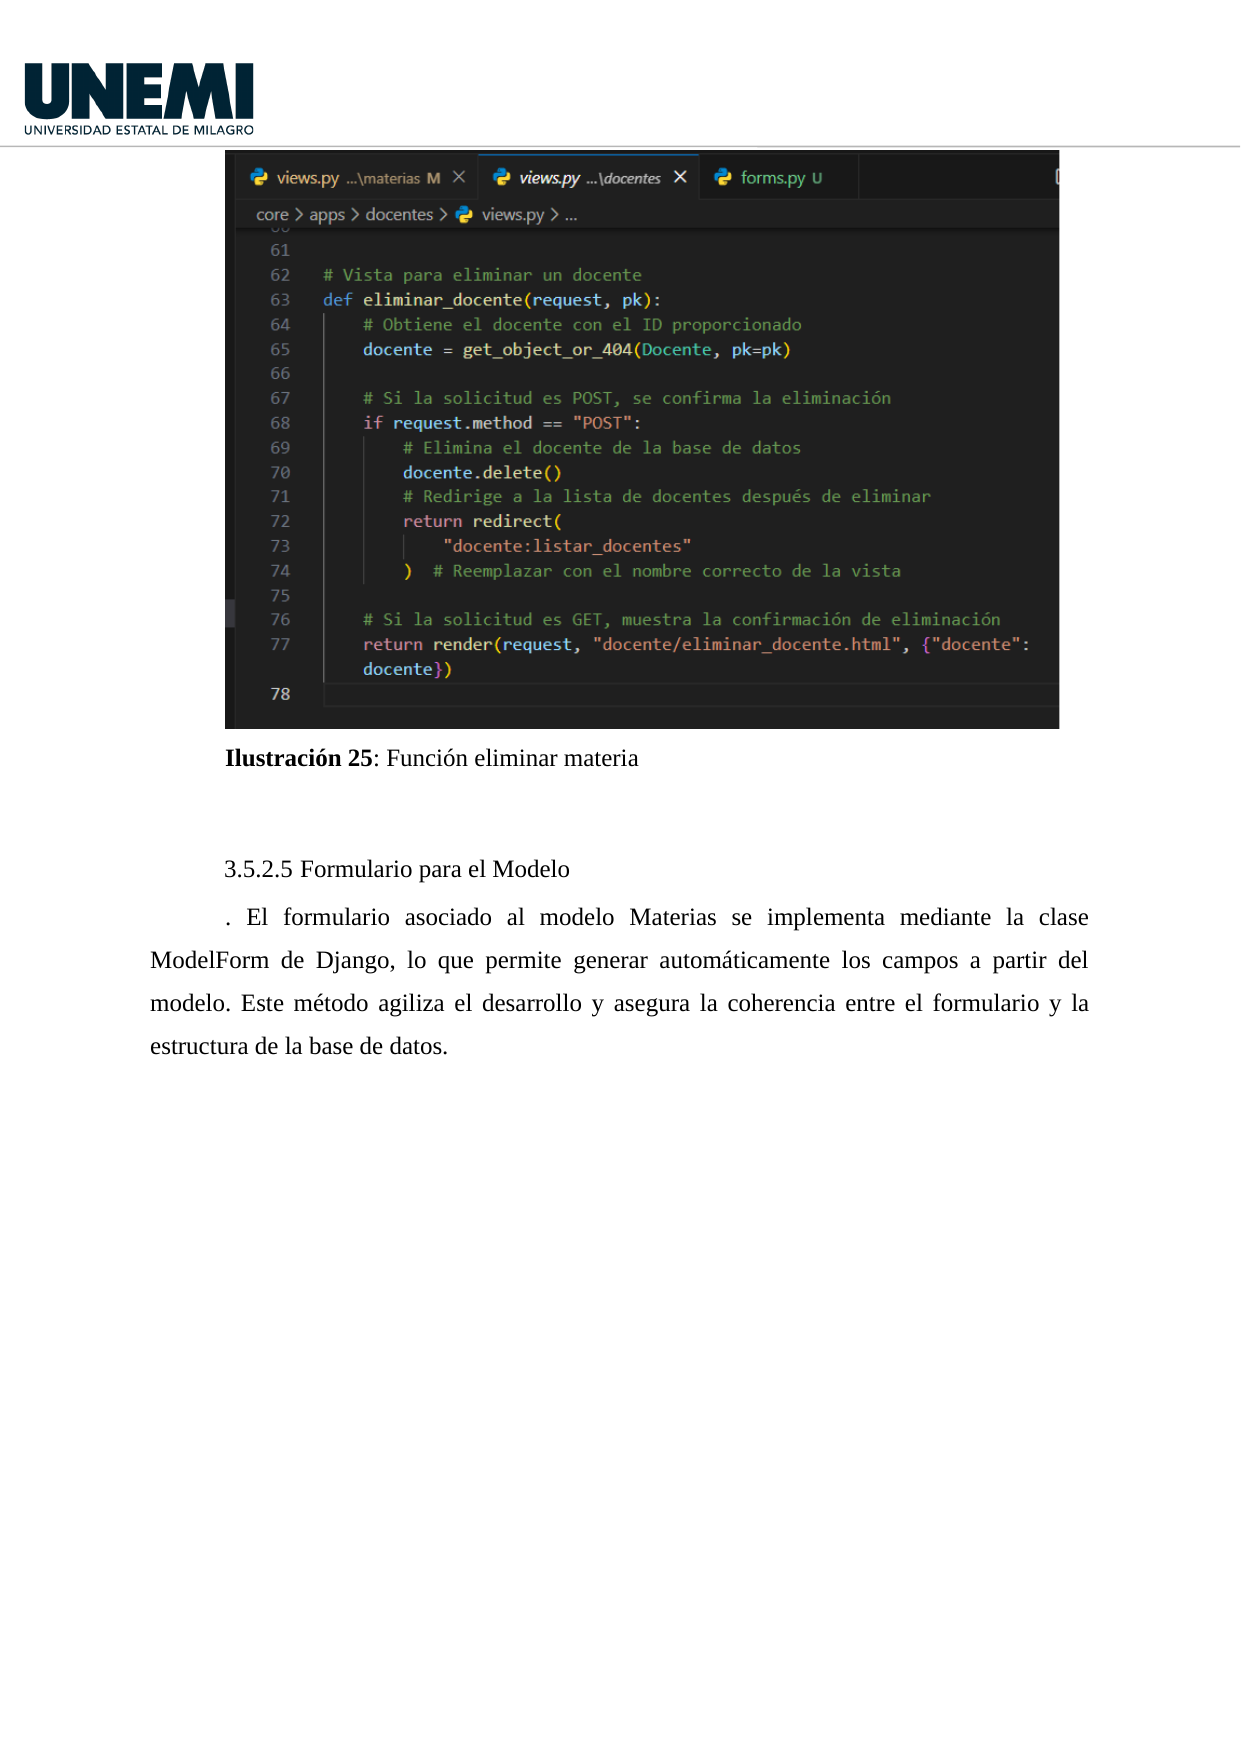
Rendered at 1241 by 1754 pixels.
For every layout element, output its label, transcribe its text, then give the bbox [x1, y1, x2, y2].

text Ilustración 25: Función eliminar materia [150, 743, 1090, 772]
picture [23, 52, 254, 145]
text . El formulario asociado al modelo Materias se implementa mediante la clase ModelForm de Django, lo que permite generar automáticamente los campos a partir del modelo. Este método agiliza el desarrollo y asegura la coherencia entre el formulario y la estructura de la base de datos. [150, 902, 1090, 1060]
picture [225, 150, 1060, 729]
subtitle Formulario para el Modelo [224, 854, 1090, 883]
